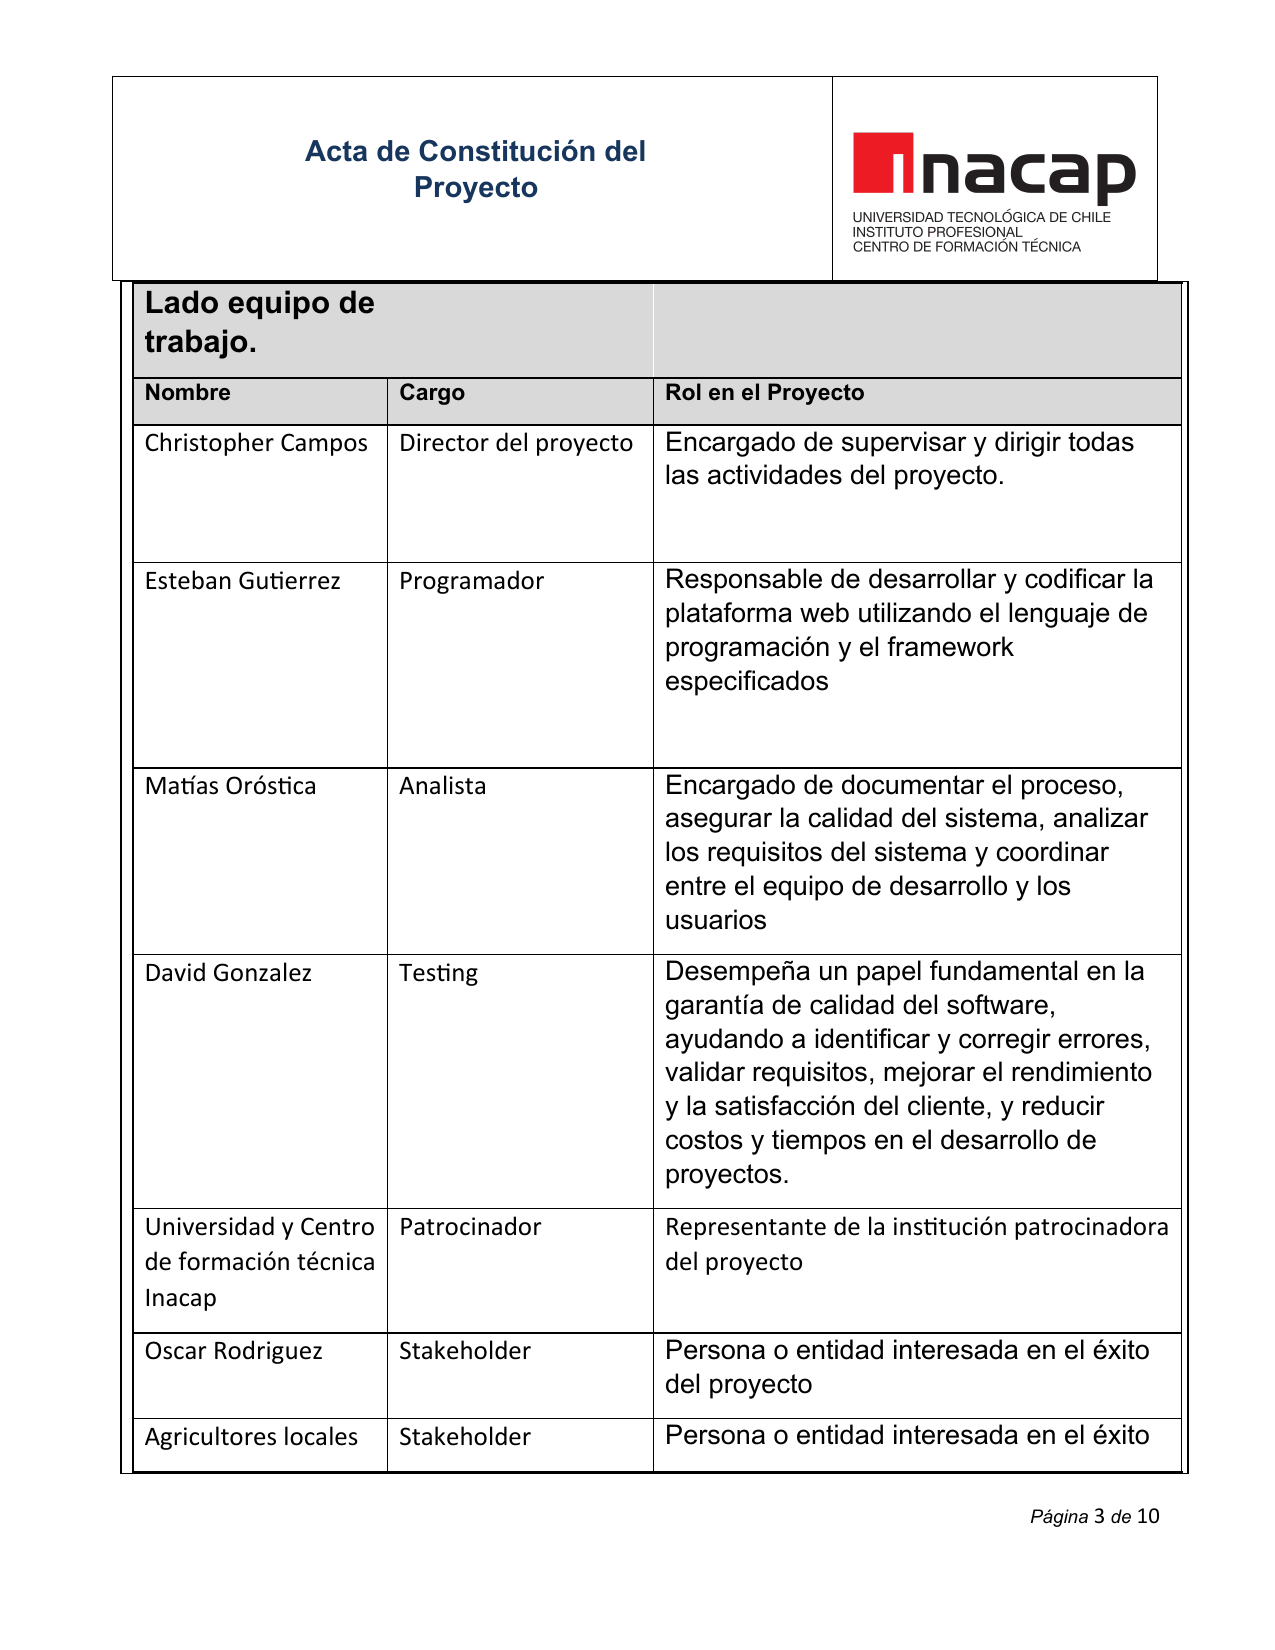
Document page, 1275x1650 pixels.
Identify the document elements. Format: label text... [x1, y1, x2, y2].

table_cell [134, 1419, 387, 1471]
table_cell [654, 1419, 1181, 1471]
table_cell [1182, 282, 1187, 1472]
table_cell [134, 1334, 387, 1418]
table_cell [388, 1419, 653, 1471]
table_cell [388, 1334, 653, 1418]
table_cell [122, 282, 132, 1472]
picture [844, 123, 1145, 261]
